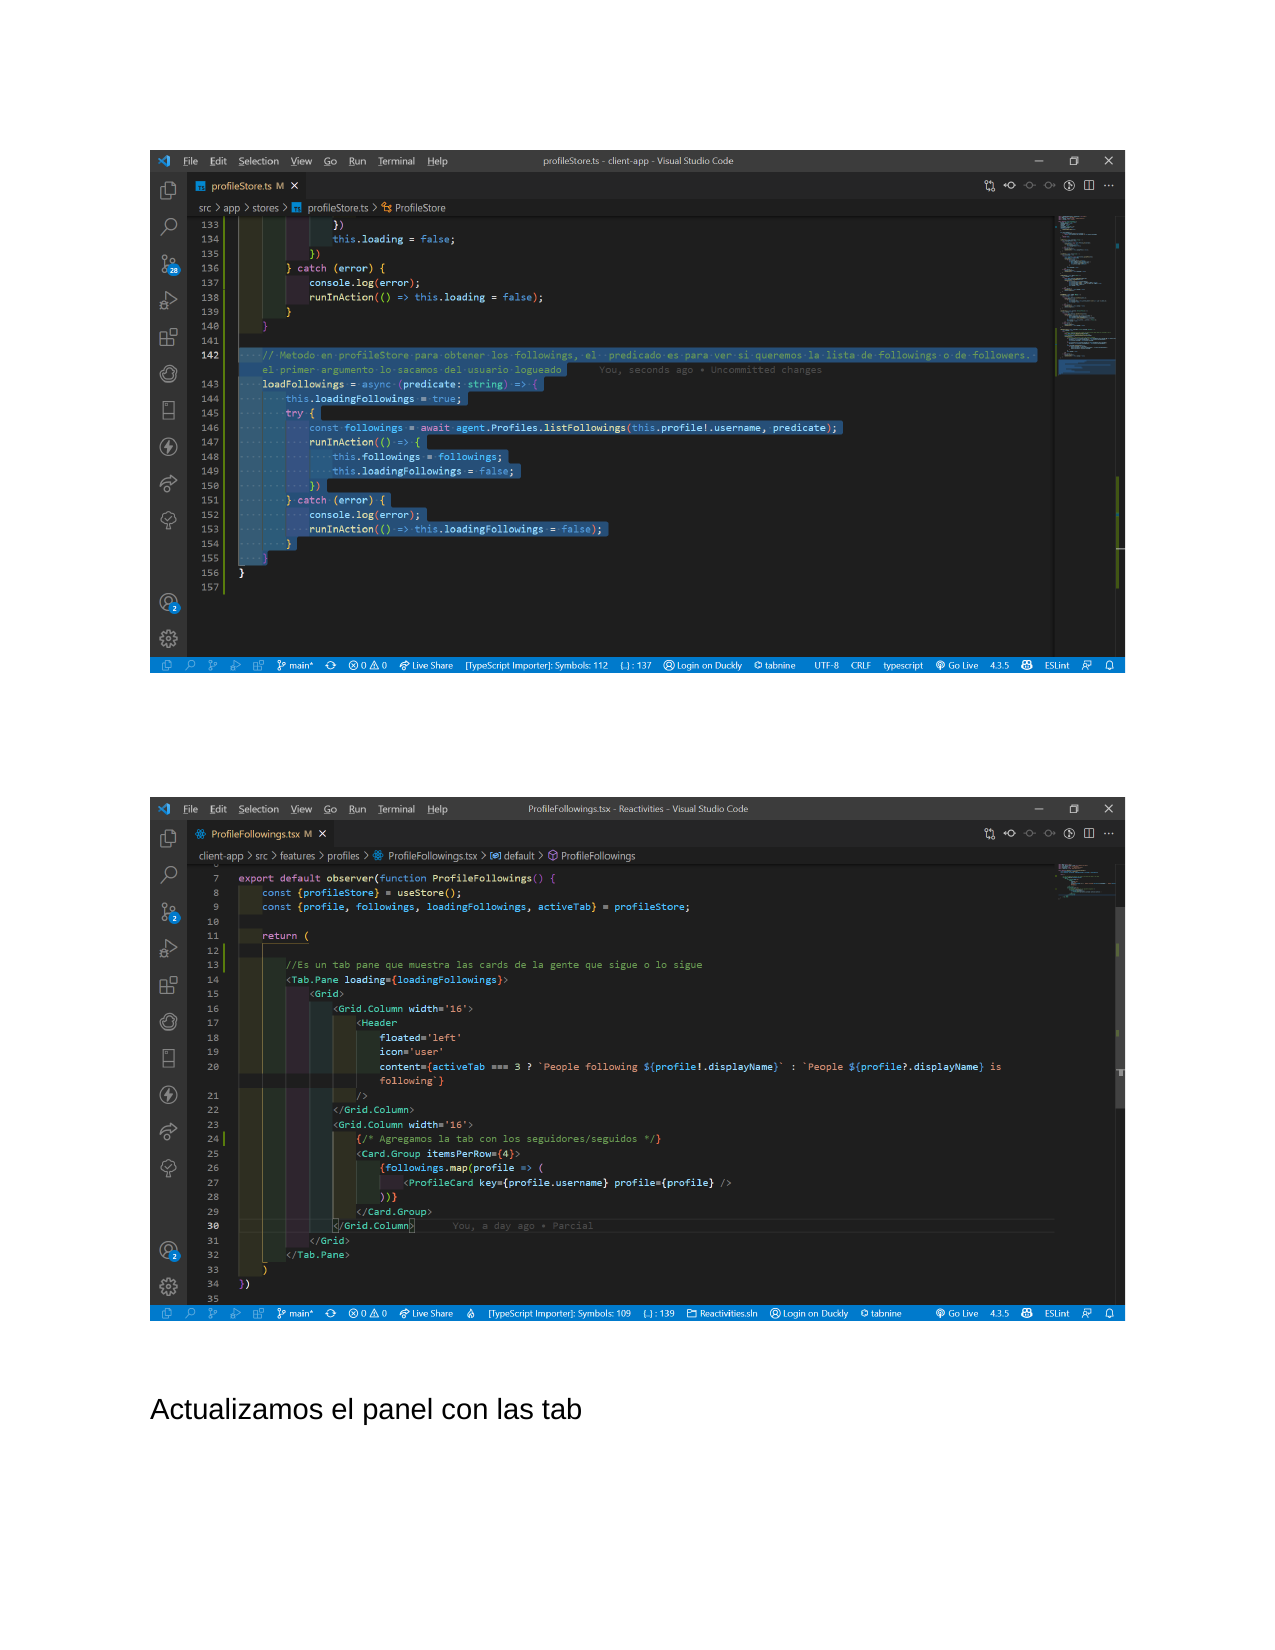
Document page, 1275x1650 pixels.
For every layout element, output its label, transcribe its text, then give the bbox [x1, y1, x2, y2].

text Actualizamos el panel con las tab [150, 1392, 1125, 1426]
picture [150, 150, 1125, 673]
picture [150, 797, 1125, 1321]
